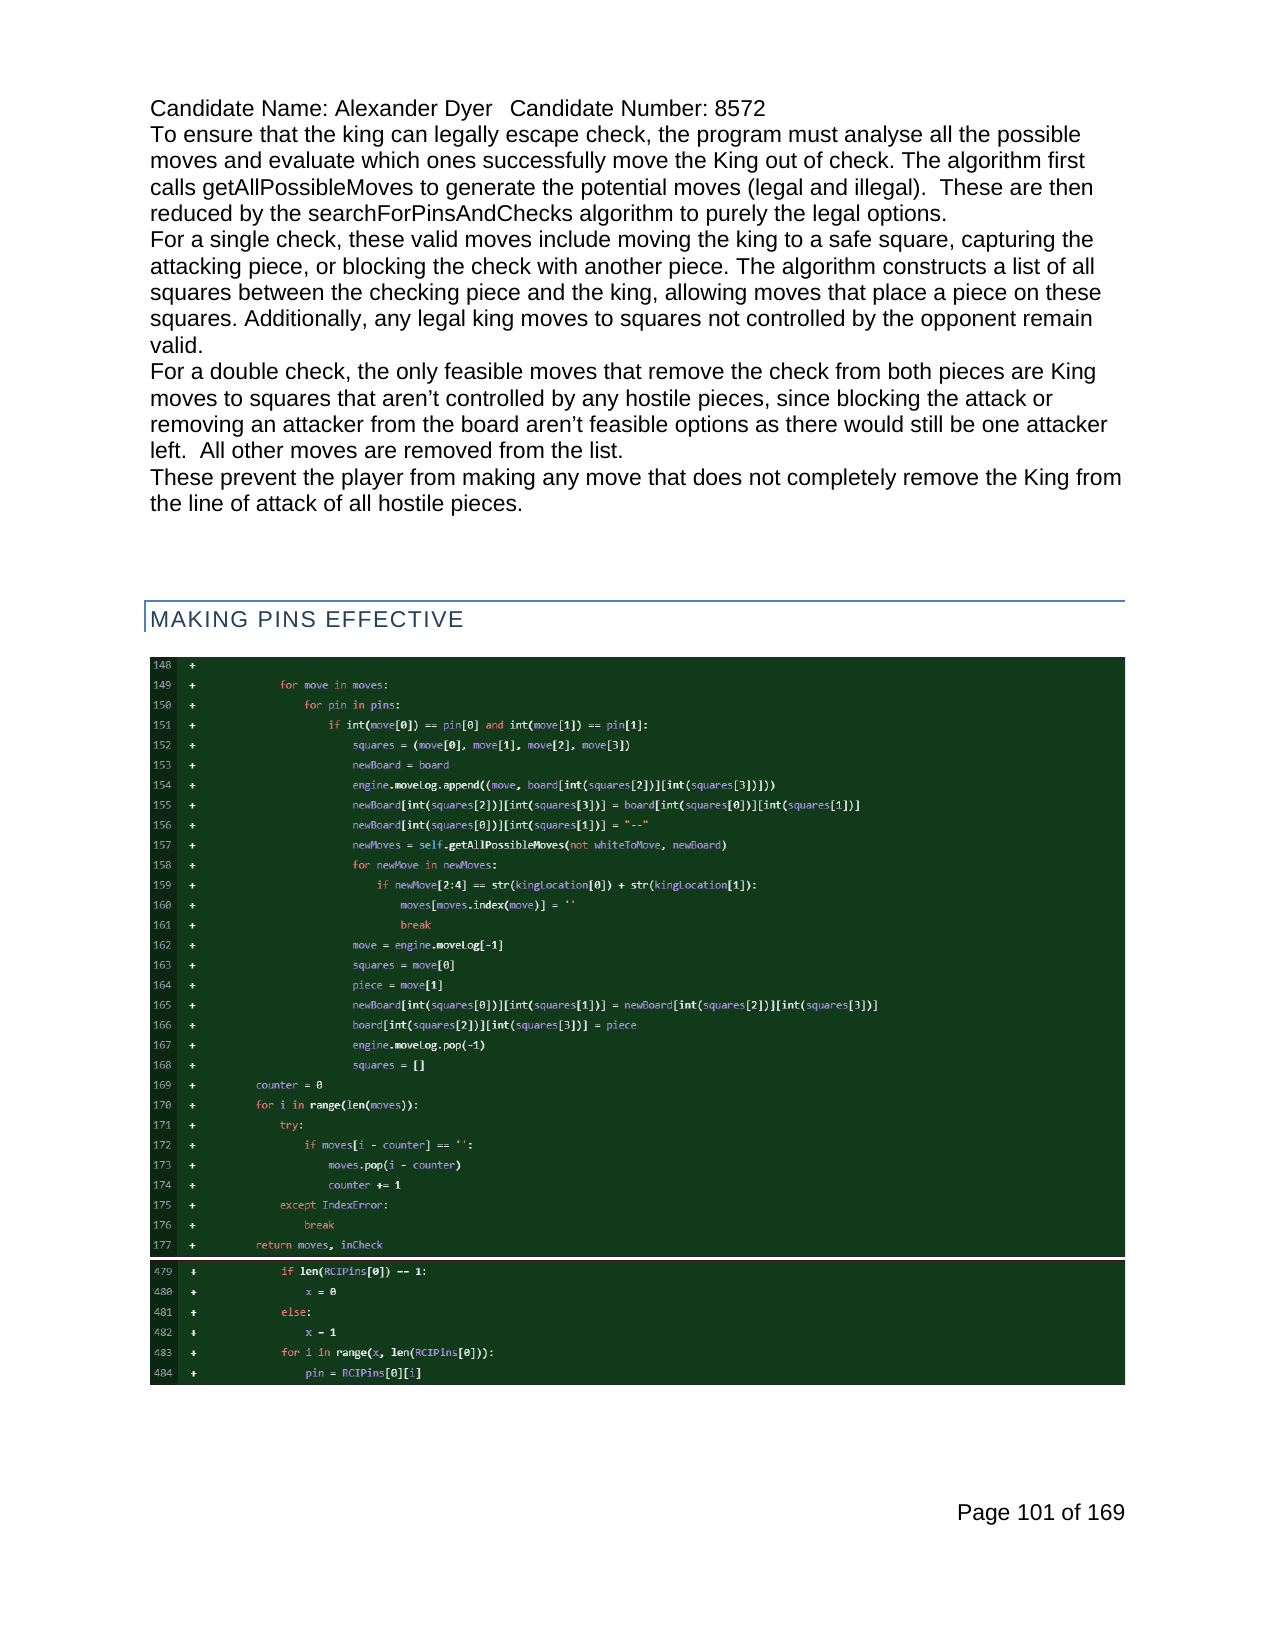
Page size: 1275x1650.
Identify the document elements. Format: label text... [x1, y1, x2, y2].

picture [150, 657, 1125, 1257]
picture [150, 1260, 1125, 1385]
subtitle Making Pins Effective [146, 602, 1125, 632]
text To ensure that the king can legally escape check, the program must analyse all the possible moves and evaluate which ones successfully move the King out of check. The algorithm first calls getAllPossibleMoves to generate the potential moves (legal and illegal). These are then reduced by the searchForPinsAndChecks algorithm to purely the legal options. [150, 121, 1125, 226]
text These prevent the player from making any move that does not completely remove the King from the line of attack of all hostile pieces. [150, 463, 1125, 516]
text For a single check, these valid moves include moving the king to a safe square, capturing the attacking piece, or blocking the check with another piece. The algorithm constructs a list of all squares between the checking piece and the king, allowing moves that place a piece on these squares. Additionally, any legal king moves to squares not controlled by the opponent remain valid. [150, 226, 1125, 358]
text For a double check, the only feasible moves that remove the check from both pieces are King moves to squares that aren’t controlled by any hostile pieces, since blocking the attack or removing an attacker from the board aren’t feasible options as there would still be one attacker left. All other moves are removed from the list. [150, 358, 1125, 463]
